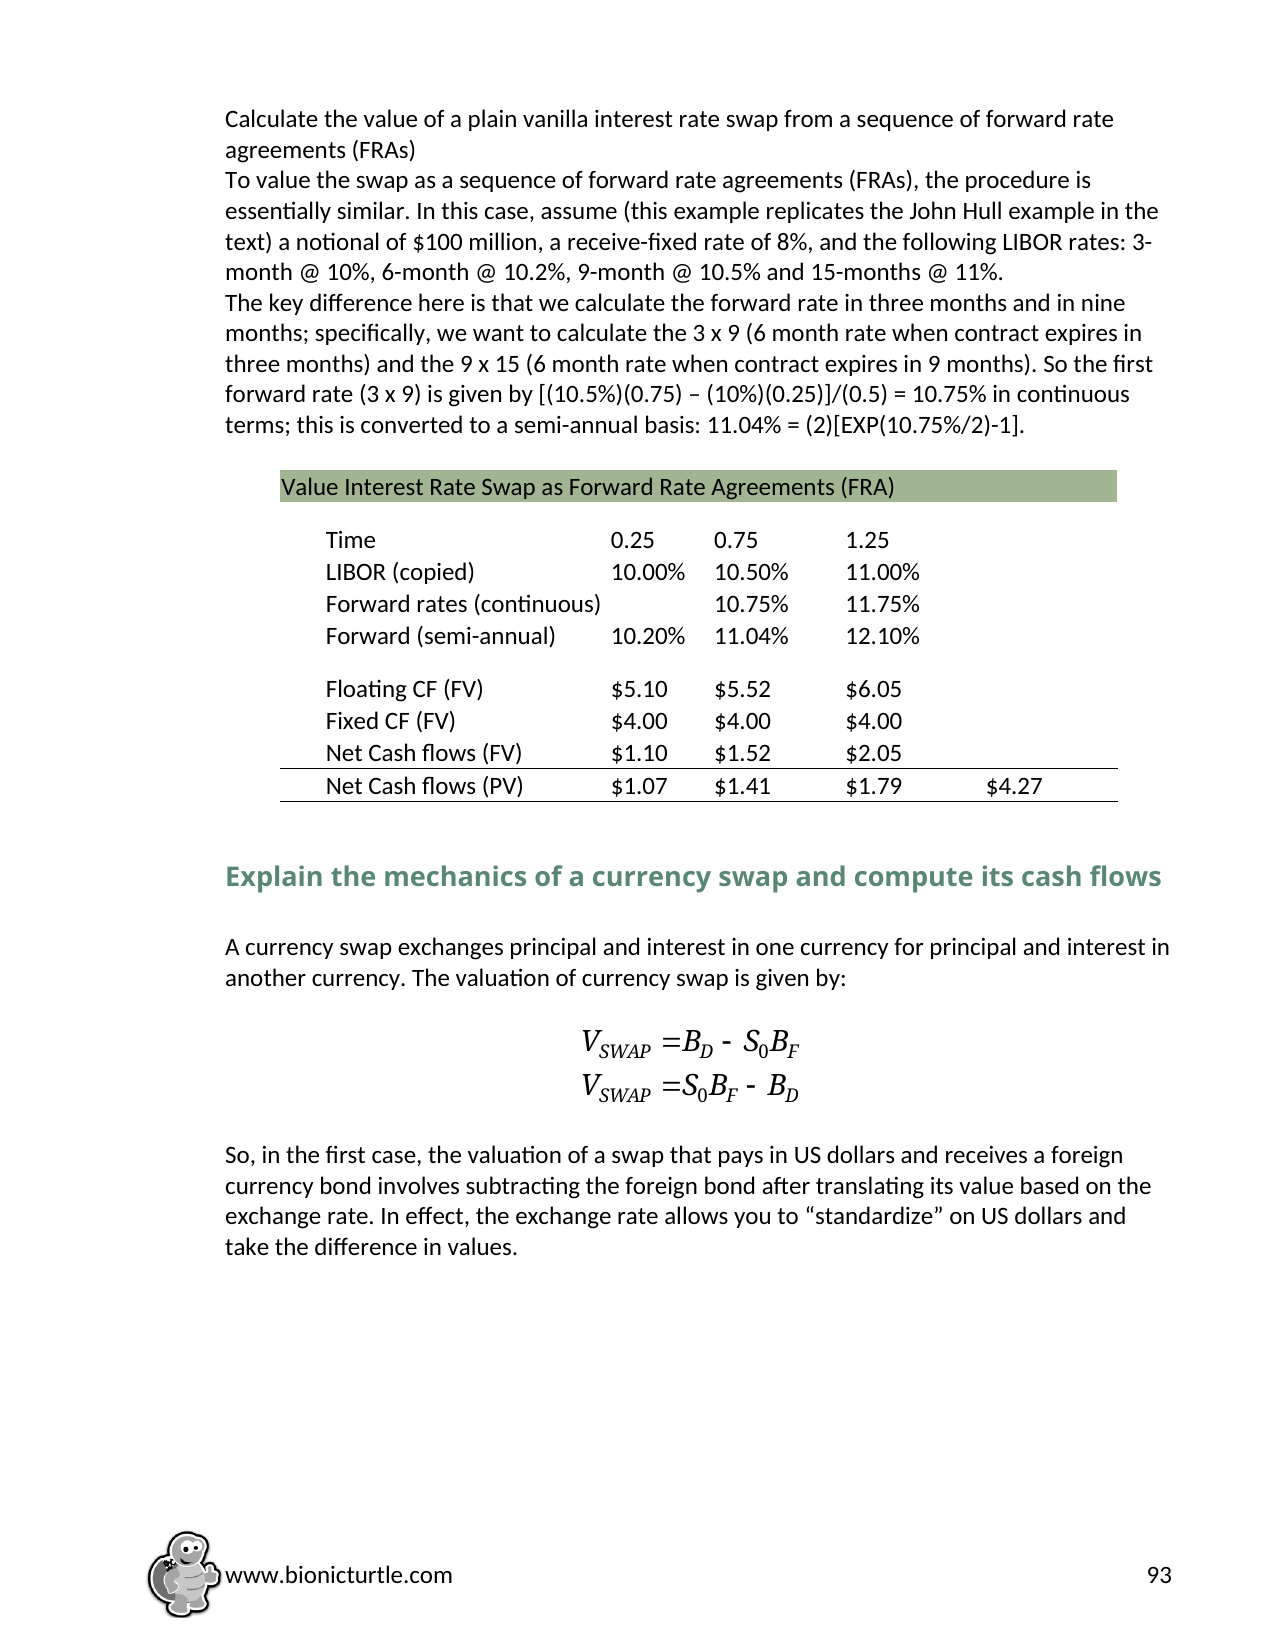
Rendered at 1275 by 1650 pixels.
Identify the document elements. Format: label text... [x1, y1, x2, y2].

text So, in the first case, the valuation of a swap that pays in US dollars and receives a foreign currency bond involves subtracting the foreign bond after translating its value based on the exchange rate. In effect, the exchange rate allows you to “standardize” on US dollars and take the difference in values. [225, 1139, 1172, 1261]
subtitle Explain the mechanics of a currency swap and compute its cash flows [225, 858, 1172, 931]
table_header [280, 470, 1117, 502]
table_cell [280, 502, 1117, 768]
text A currency swap exchanges principal and interest in one currency for principal and interest in another currency. The valuation of currency swap is given by: [225, 931, 1172, 1023]
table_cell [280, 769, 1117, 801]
text Calculate the value of a plain vanilla interest rate swap from a sequence of forward rate agreements (FRAs) [225, 103, 1172, 164]
text The key difference here is that we calculate the forward rate in three months and in nine months; specifically, we want to calculate the 3 x 9 (6 month rate when contract expires in three months) and the 9 x 15 (6 month rate when contract expires in 9 months). So the first forward rate (3 x 9) is given by [(10.5%)(0.75) – (10%)(0.25)]/(0.5) = 10.75% in continuous terms; this is converted to a semi-annual basis: 11.04% = (2)[EXP(10.75%/2)-1]. [225, 287, 1172, 439]
text To value the swap as a sequence of forward rate agreements (FRAs), the procedure is essentially similar. In this case, assume (this example replicates the John Hull example in the text) a notional of $100 million, a receive-fixed rate of 8%, and the following LIBOR rates: 3-month @ 10%, 6-month @ 10.2%, 9-month @ 10.5% and 15-months @ 11%. [225, 164, 1172, 287]
